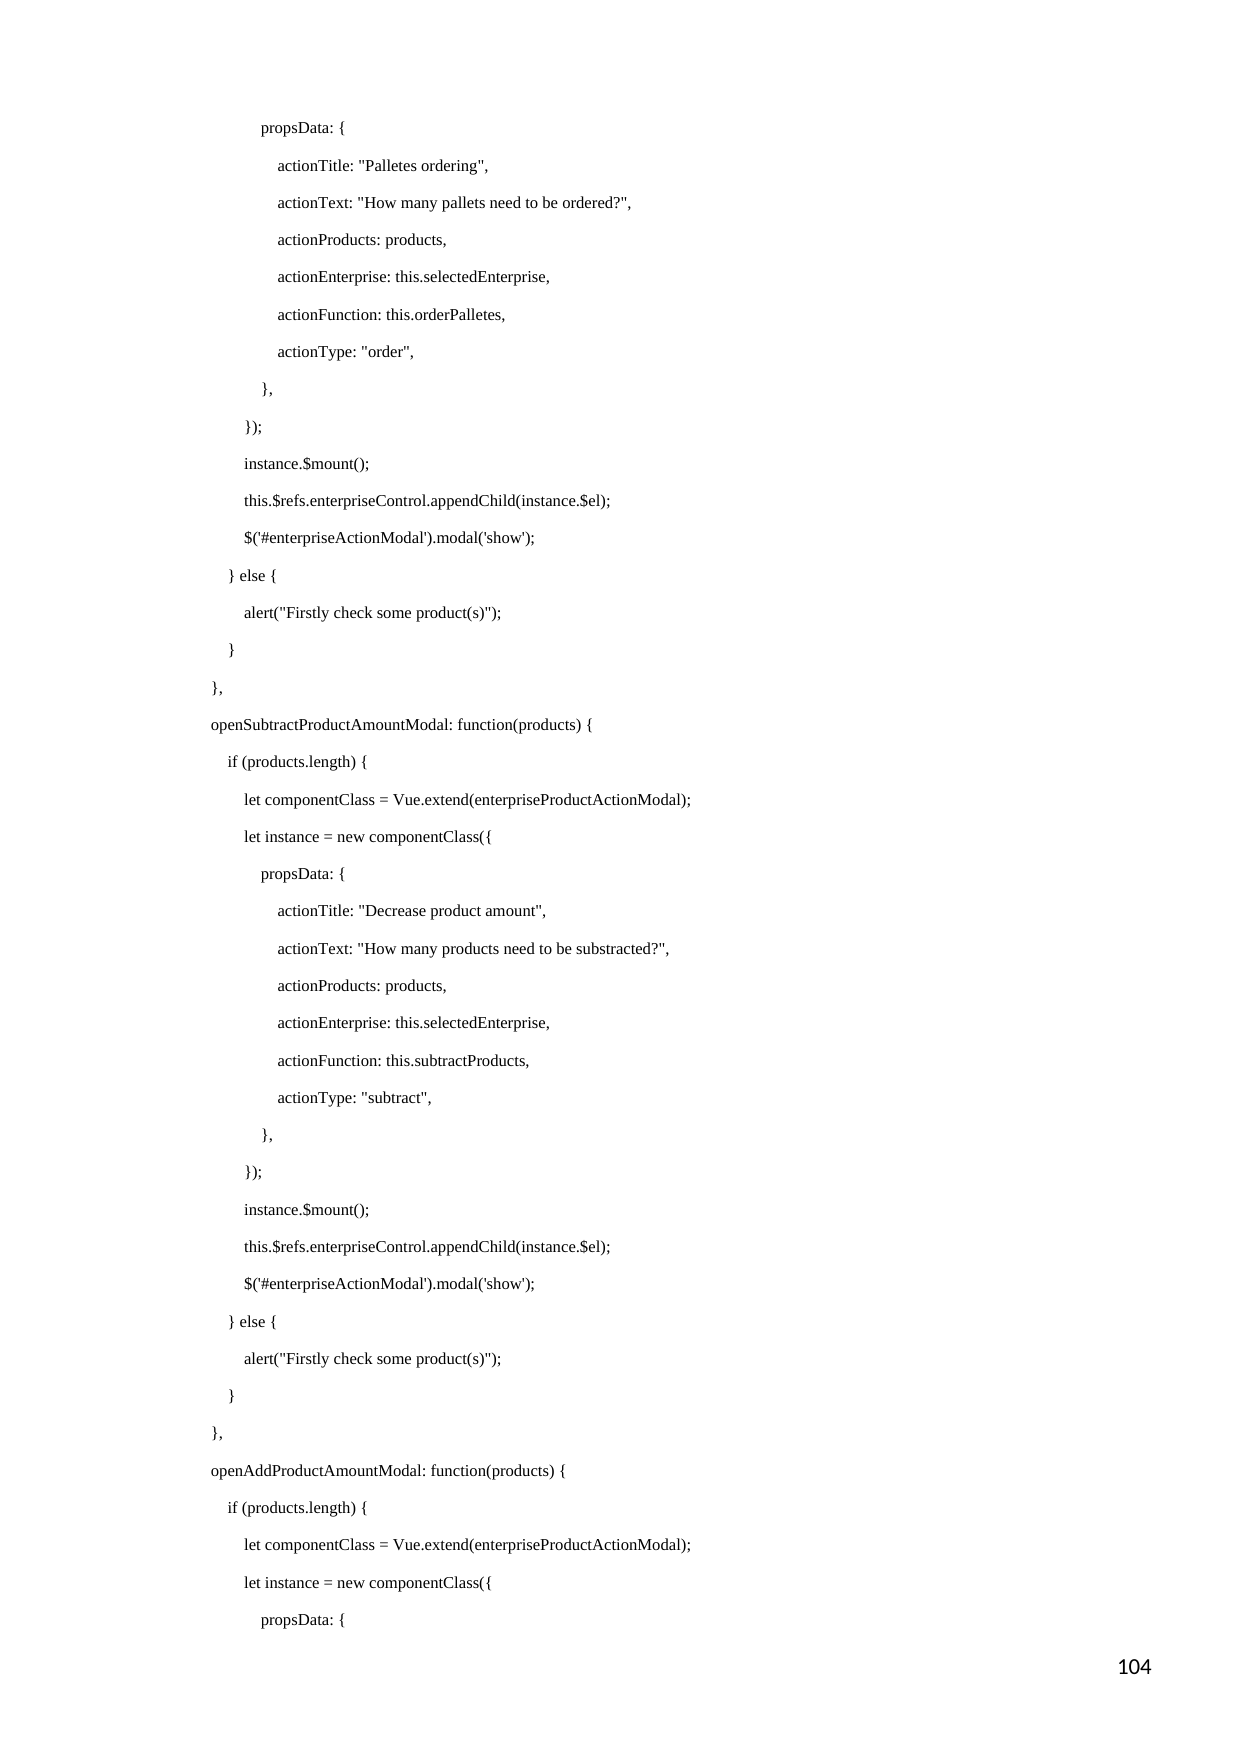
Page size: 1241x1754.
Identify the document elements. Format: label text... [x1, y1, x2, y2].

text let instance = new componentClass({ [177, 1572, 1152, 1592]
text }, [177, 379, 1152, 398]
text propsData: { [177, 1610, 1152, 1629]
text } else { [177, 566, 1152, 585]
text }); [177, 416, 1152, 436]
text actionTitle: "Decrease product amount", [177, 901, 1152, 920]
text actionFunction: this.subtractProducts, [177, 1050, 1152, 1069]
text alert("Firstly check some product(s)"); [177, 1349, 1152, 1368]
text if (products.length) { [177, 752, 1152, 771]
text propsData: { [177, 118, 1152, 137]
text $('#enterpriseActionModal').modal('show'); [177, 1274, 1152, 1293]
text }, [177, 1125, 1152, 1144]
text actionText: "How many pallets need to be ordered?", [177, 193, 1152, 212]
text let instance = new componentClass({ [177, 827, 1152, 846]
text }, [177, 677, 1152, 697]
text instance.$mount(); [177, 1199, 1152, 1219]
text openSubtractProductAmountModal: function(products) { [177, 715, 1152, 734]
text } else { [177, 1311, 1152, 1331]
text }); [177, 1162, 1152, 1181]
text let componentClass = Vue.extend(enterpriseProductActionModal); [177, 1535, 1152, 1554]
text if (products.length) { [177, 1498, 1152, 1517]
text actionProducts: products, [177, 976, 1152, 995]
text actionEnterprise: this.selectedEnterprise, [177, 1013, 1152, 1032]
text } [177, 1386, 1152, 1405]
text propsData: { [177, 864, 1152, 883]
text instance.$mount(); [177, 454, 1152, 473]
text openAddProductAmountModal: function(products) { [177, 1461, 1152, 1480]
text this.$refs.enterpriseControl.appendChild(instance.$el); [177, 1237, 1152, 1256]
text $('#enterpriseActionModal').modal('show'); [177, 528, 1152, 547]
text } [177, 640, 1152, 659]
text actionProducts: products, [177, 230, 1152, 249]
text actionText: "How many products need to be substracted?", [177, 938, 1152, 958]
text actionTitle: "Palletes ordering", [177, 155, 1152, 174]
text }, [177, 1423, 1152, 1442]
text alert("Firstly check some product(s)"); [177, 603, 1152, 622]
text this.$refs.enterpriseControl.appendChild(instance.$el); [177, 491, 1152, 510]
text actionEnterprise: this.selectedEnterprise, [177, 267, 1152, 286]
text actionType: "subtract", [177, 1088, 1152, 1107]
text let componentClass = Vue.extend(enterpriseProductActionModal); [177, 789, 1152, 808]
text actionType: "order", [177, 342, 1152, 361]
text actionFunction: this.orderPalletes, [177, 304, 1152, 324]
